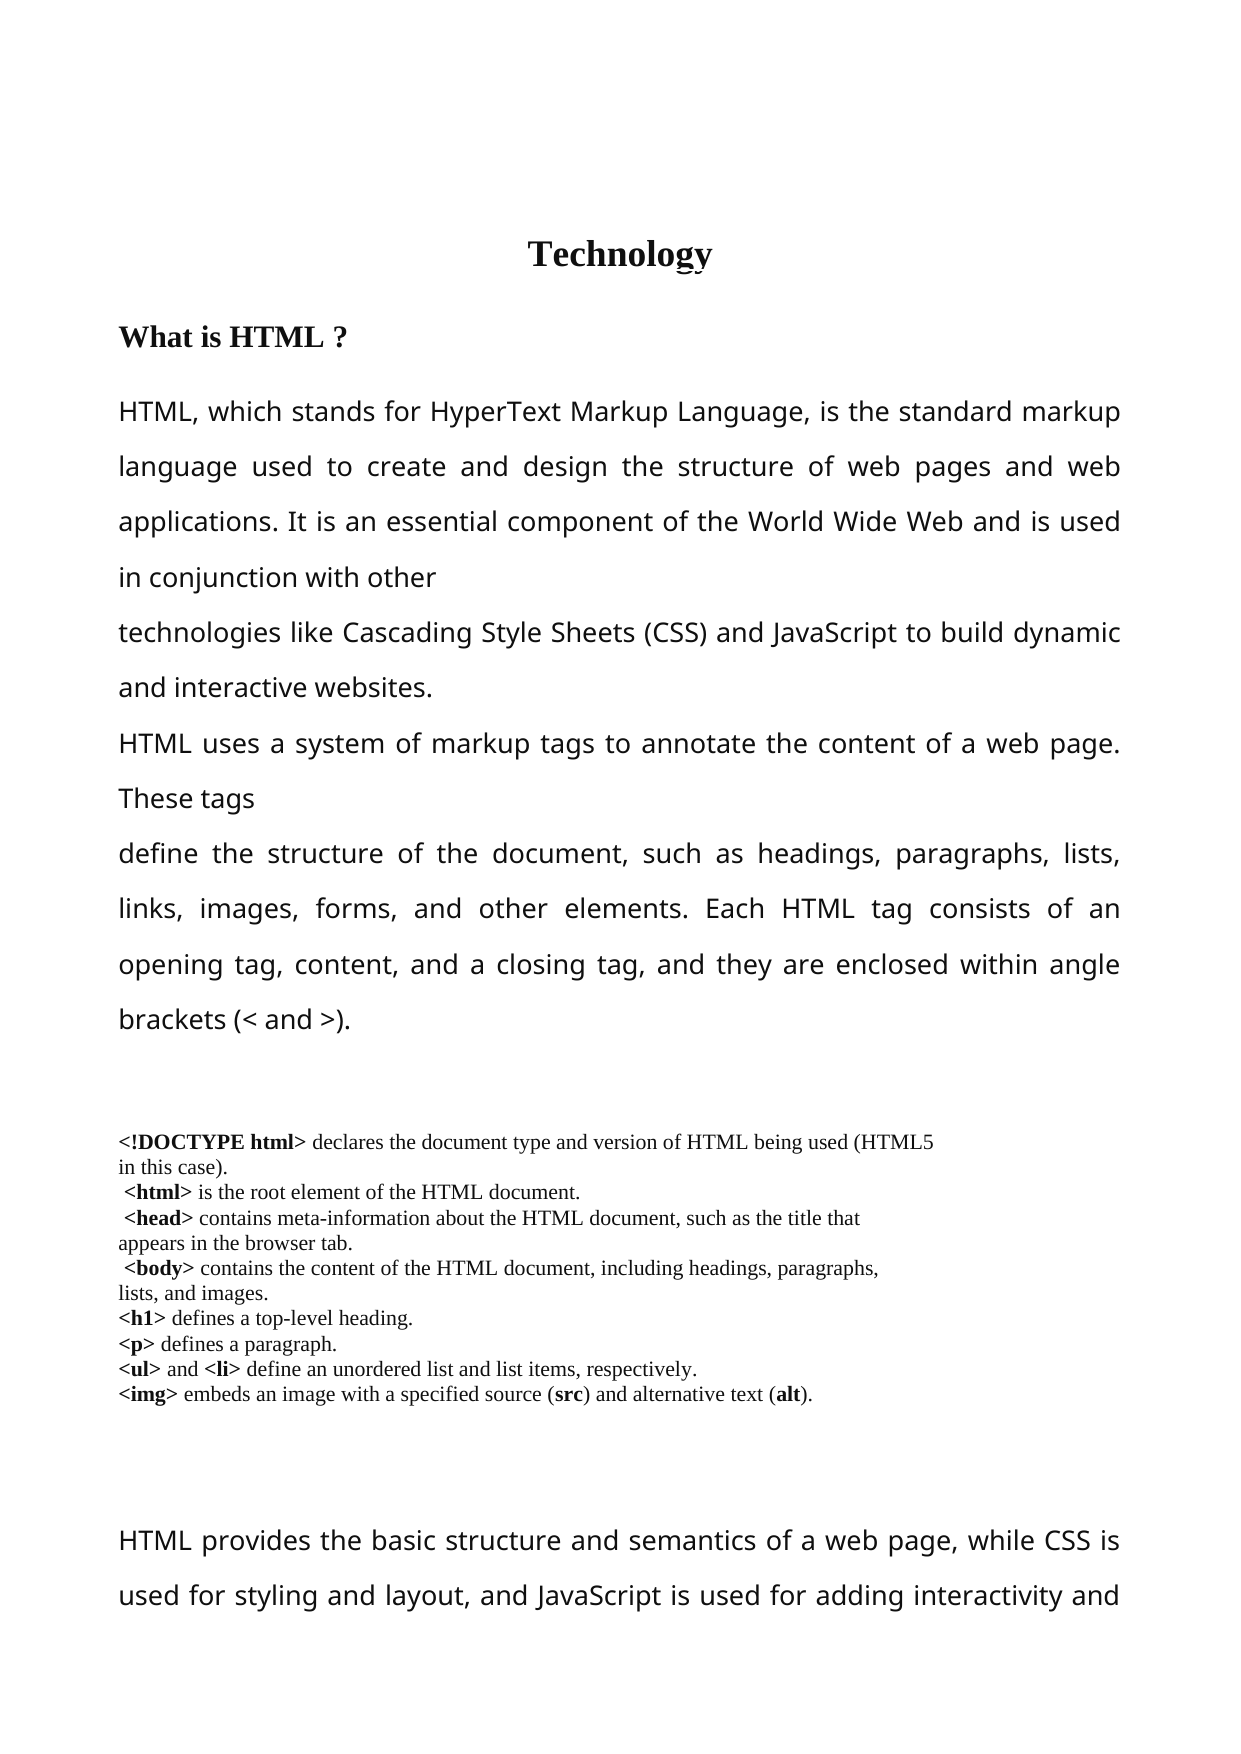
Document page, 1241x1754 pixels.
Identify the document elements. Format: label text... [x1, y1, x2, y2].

text HTML, which stands for HyperText Markup Language, is the standard markup language used to create and design the structure of web pages and web applications. It is an essential component of the World Wide Web and is used in conjunction with other [118, 392, 1122, 595]
text in this case). [118, 1154, 1122, 1179]
text <!DOCTYPE html> declares the document type and version of HTML being used (HTML5 [118, 1129, 1122, 1154]
text appears in the browser tab. [118, 1230, 1122, 1255]
text lists, and images. [118, 1280, 1122, 1305]
text Technology [118, 232, 1122, 275]
text <head> contains meta-information about the HTML document, such as the title that [118, 1204, 1122, 1230]
text <p> defines a paragraph. [118, 1331, 1122, 1356]
text <ul> and <li> define an unordered list and list items, respectively. [118, 1356, 1122, 1381]
text <body> contains the content of the HTML document, including headings, paragraphs, [118, 1255, 1122, 1280]
text What is HTML ? [118, 318, 1122, 354]
text <h1> defines a top-level heading. [118, 1305, 1122, 1331]
text define the structure of the document, such as headings, paragraphs, lists, links, images, forms, and other elements. Each HTML tag consists of an opening tag, content, and a closing tag, and they are enclosed within angle brackets (< and >). [118, 835, 1122, 1037]
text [118, 1521, 1122, 1613]
text <html> is the root element of the HTML document. [118, 1179, 1122, 1204]
text <img> embeds an image with a specified source (src) and alternative text (alt). [118, 1381, 1122, 1406]
text HTML uses a system of markup tags to annotate the content of a web page. These tags [118, 724, 1122, 816]
text technologies like Cascading Style Sheets (CSS) and JavaScript to build dynamic and interactive websites. [118, 613, 1122, 706]
